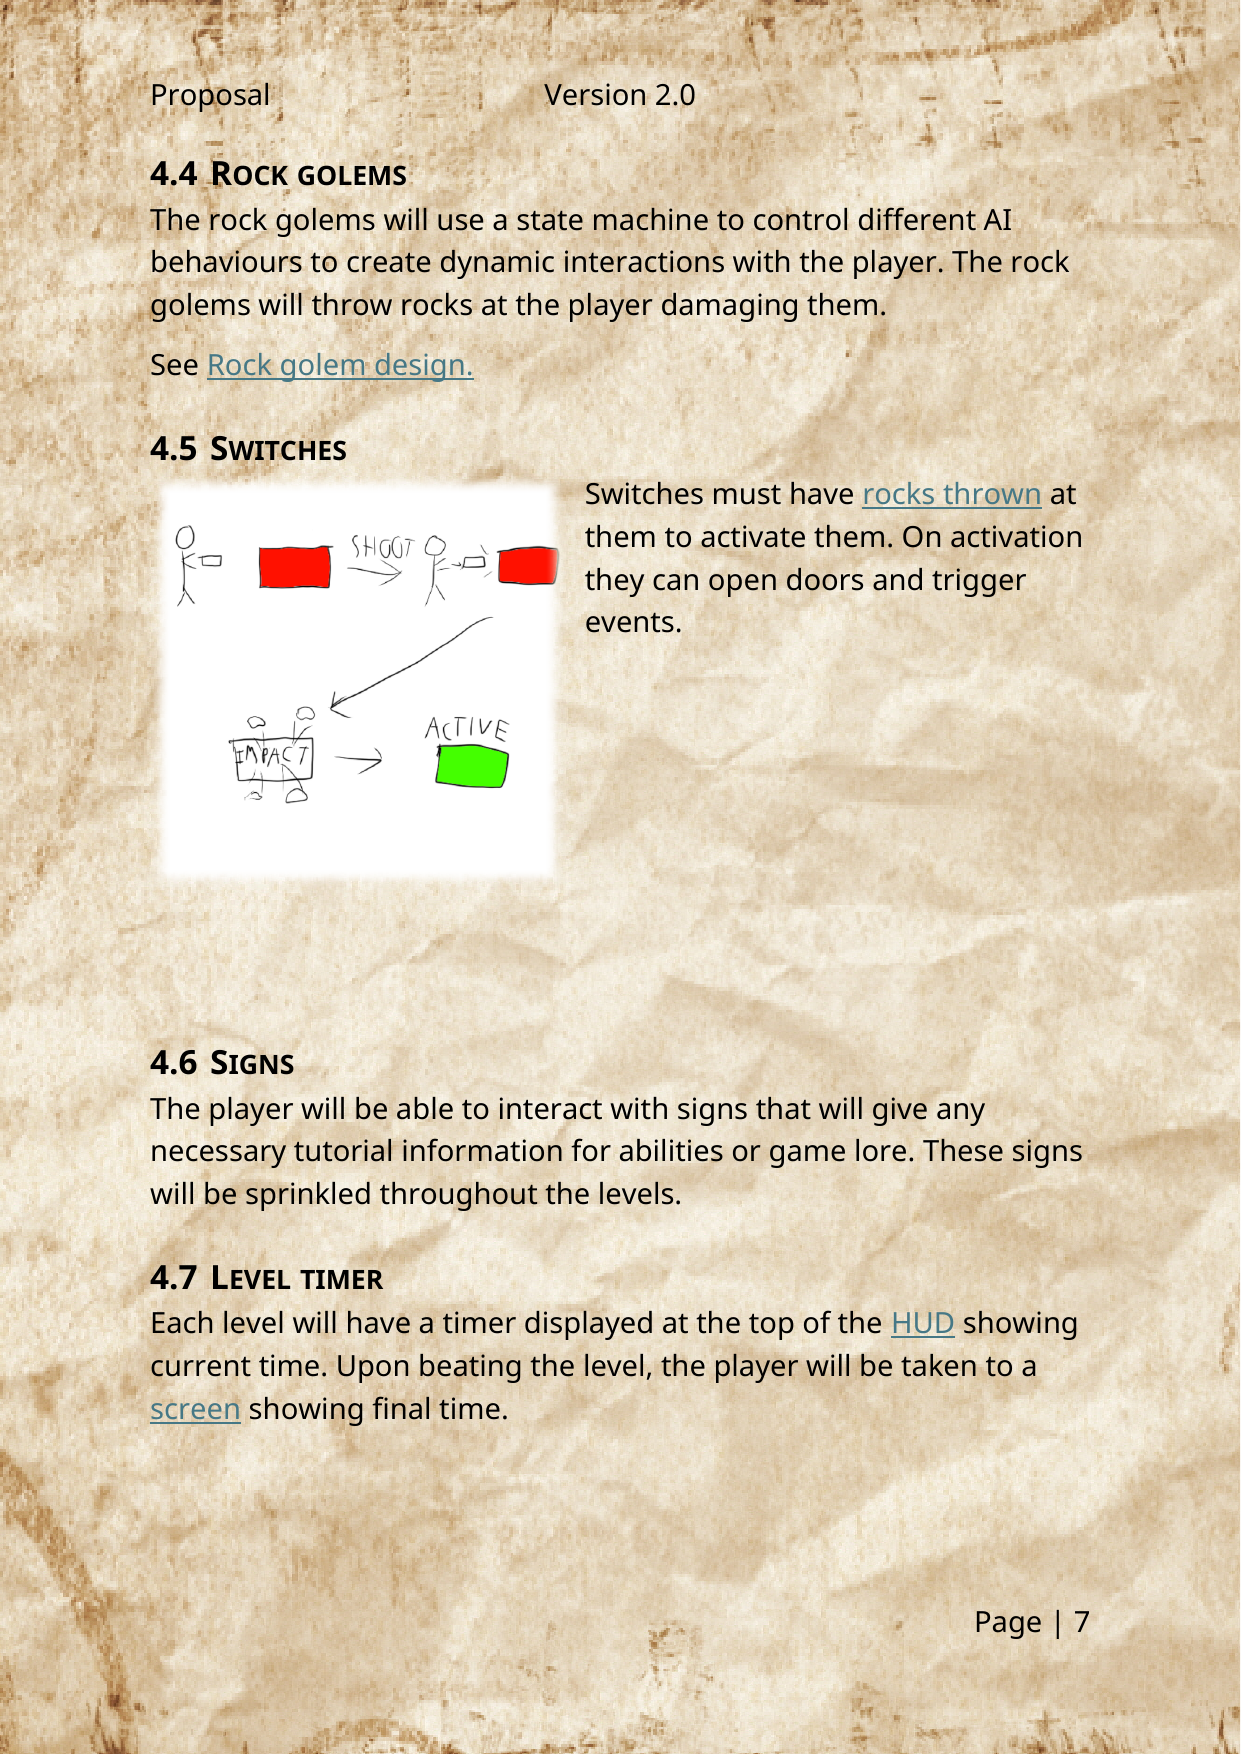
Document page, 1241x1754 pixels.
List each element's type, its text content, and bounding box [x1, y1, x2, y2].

picture [0, 0, 1241, 1754]
text The rock golems will use a state machine to control different AI behaviours to create dynamic interactions with the player. The rock golems will throw rocks at the player damaging them. [150, 199, 1090, 324]
text See Rock golem design. [150, 344, 1090, 384]
subtitle Rock golems [150, 150, 1090, 195]
subtitle Signs [150, 1039, 1090, 1084]
subtitle Switches [150, 424, 1090, 470]
text Switches must have rocks thrown at them to activate them. On activation they can open doors and trigger events. [150, 473, 1090, 641]
text Each level will have a timer displayed at the top of the HUD showing current time. Upon beating the level, the player will be taken to a screen showing final time. [150, 1303, 1090, 1428]
text The player will be able to interact with signs that will give any necessary tutorial information for abilities or game lore. These signs will be sprinkled throughout the levels. [150, 1088, 1090, 1213]
subtitle Level timer [150, 1254, 1090, 1299]
